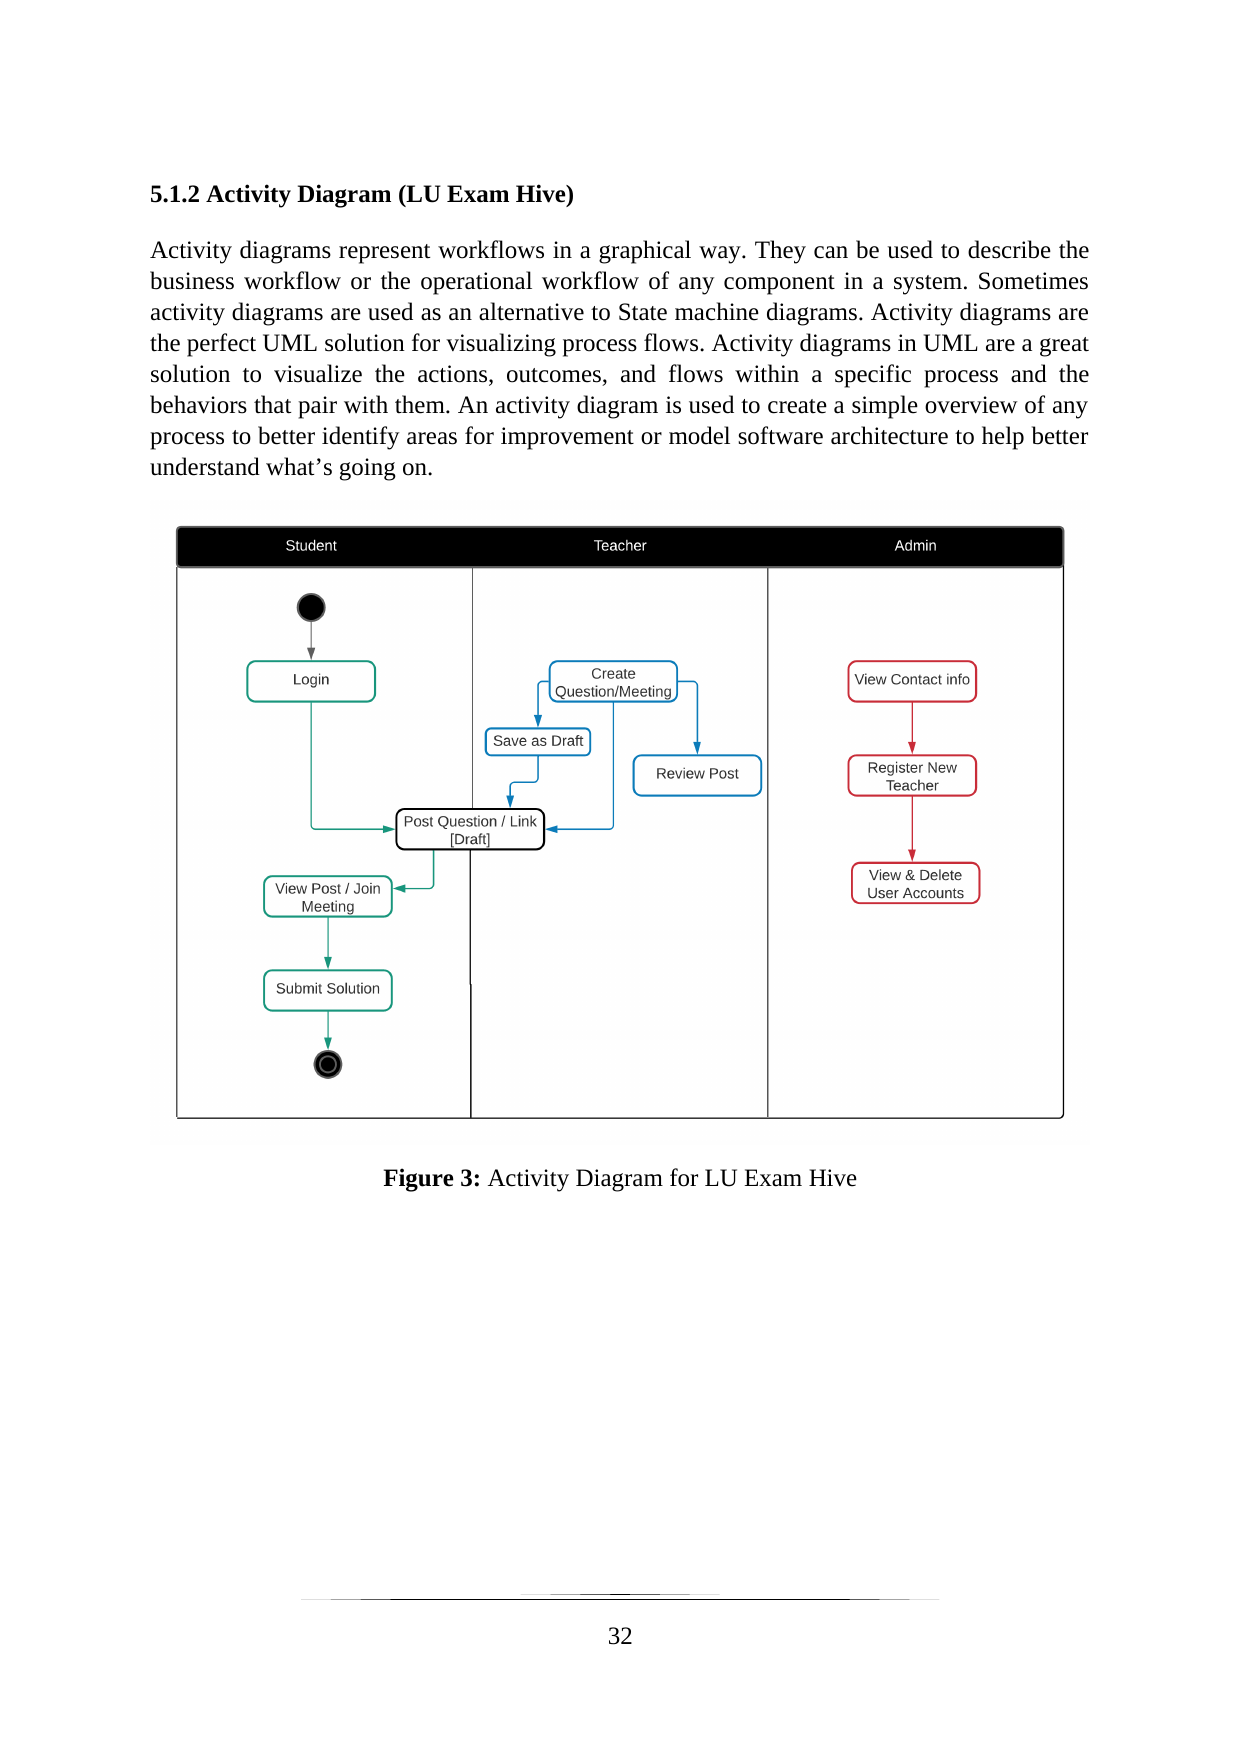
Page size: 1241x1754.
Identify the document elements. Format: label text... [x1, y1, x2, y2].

text Activity diagrams represent workflows in a graphical way. They can be used to describe the business workflow or the operational workflow of any component in a system. Sometimes activity diagrams are used as an alternative to State machine diagrams. Activity diagrams are the perfect UML solution for visualizing process flows. Activity diagrams in UML are a great solution to visualize the actions, outcomes, and flows within a specific process and the behaviors that pair with them. An activity diagram is used to create a simple overview of any process to better identify areas for improvement or model software architecture to help better understand what’s going on. [150, 235, 1090, 481]
subtitle 5.1.2 Activity Diagram (LU Exam Hive) [150, 179, 1090, 208]
picture [150, 500, 1091, 1145]
text Figure 3: Activity Diagram for LU Exam Hive [150, 1163, 1090, 1192]
